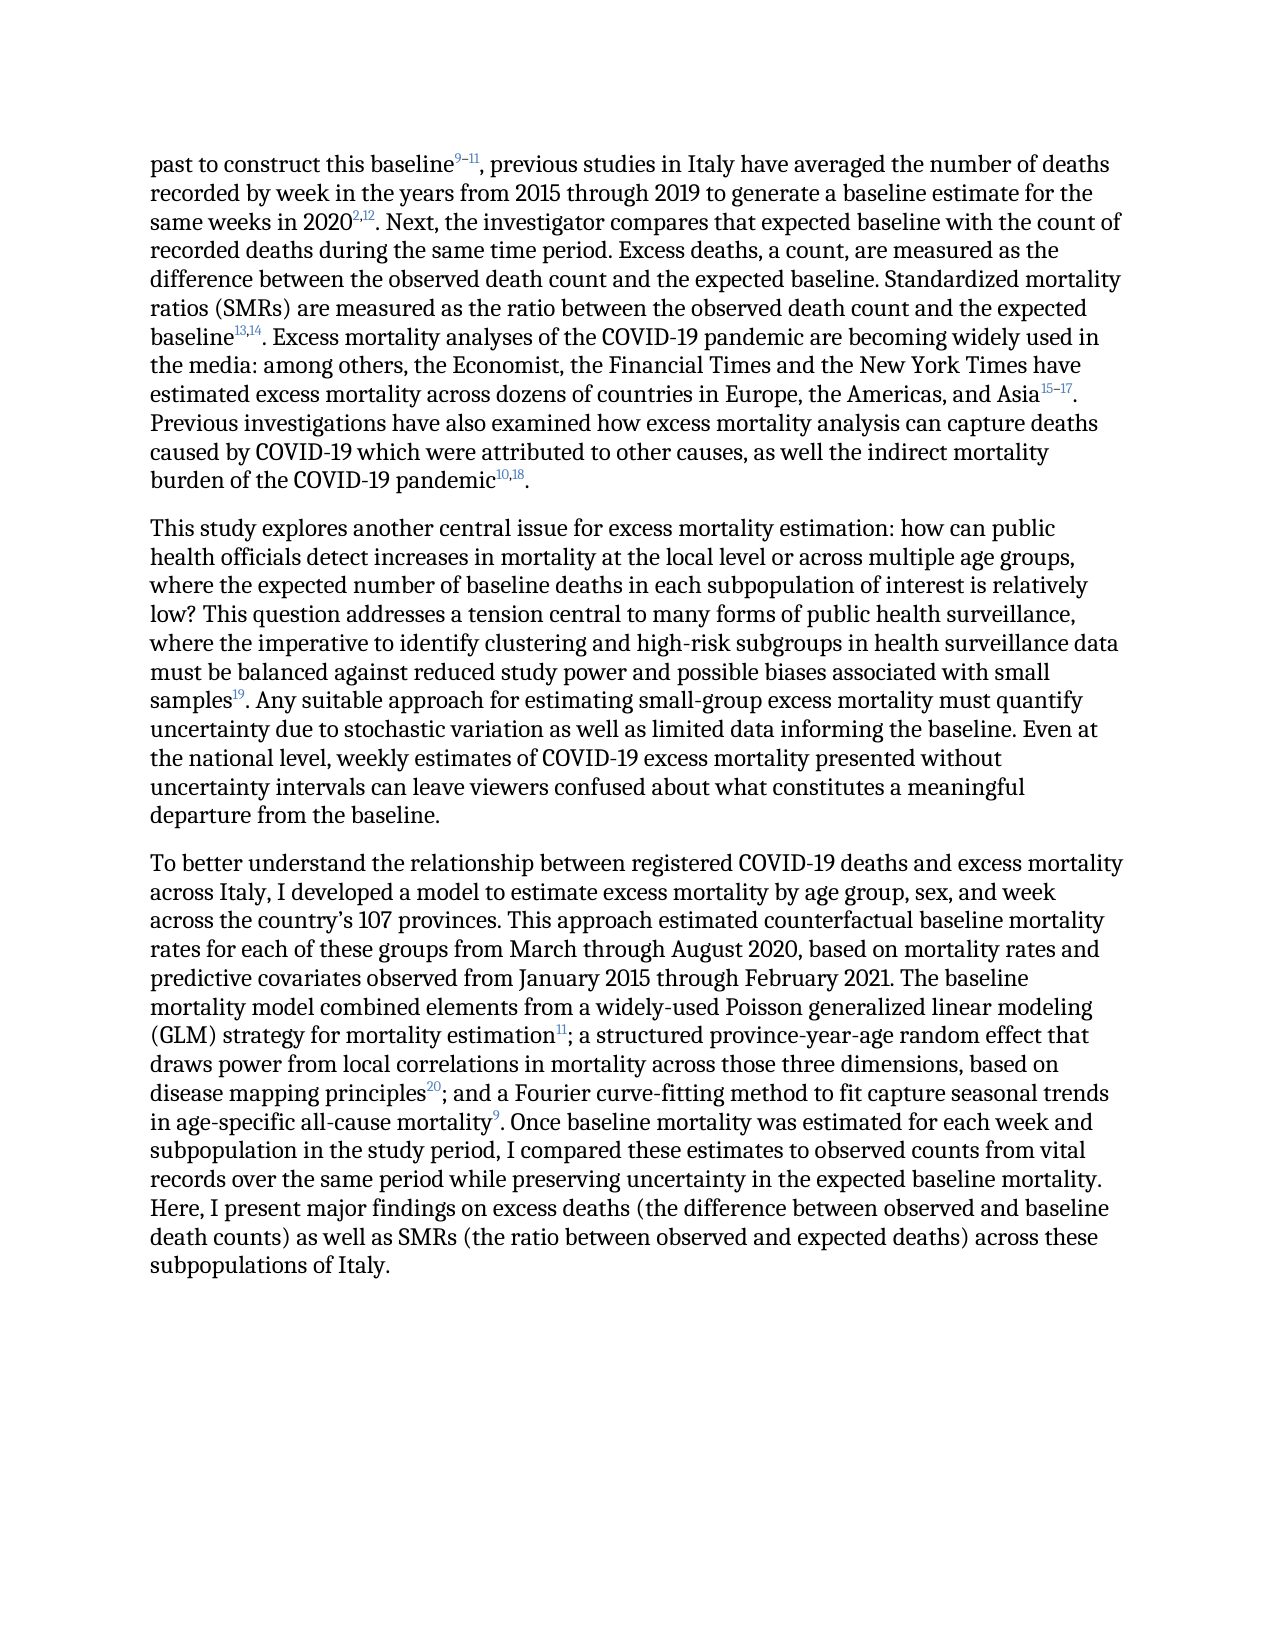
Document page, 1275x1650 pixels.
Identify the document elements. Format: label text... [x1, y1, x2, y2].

text To better understand the relationship between registered COVID-19 deaths and excess mortality across Italy, I developed a model to estimate excess mortality by age group, sex, and week across the country’s 107 provinces. This approach estimated counterfactual baseline mortality rates for each of these groups from March through August 2020, based on mortality rates and predictive covariates observed from January 2015 through February 2021. The baseline mortality model combined elements from a widely-used Poisson generalized linear modeling (GLM) strategy for mortality estimation11⁠; a structured province-year-age random effect that draws power from local correlations in mortality across those three dimensions, based on disease mapping principles20⁠; and a Fourier curve-fitting method to fit capture seasonal trends in age-specific all-cause mortality9⁠. Once baseline mortality was estimated for each week and subpopulation in the study period, I compared these estimates to observed counts from vital records over the same period while preserving uncertainty in the expected baseline mortality. Here, I present major findings on excess deaths (the difference between observed and baseline death counts) as well as SMRs (the ratio between observed and expected deaths) across these subpopulations of Italy. [150, 849, 1125, 1280]
text This study explores another central issue for excess mortality estimation: how can public health officials detect increases in mortality at the local level or across multiple age groups, where the expected number of baseline deaths in each subpopulation of interest is relatively low? This question addresses a tension central to many forms of public health surveillance, where the imperative to identify clustering and high-risk subgroups in health surveillance data must be balanced against reduced study power and possible biases associated with small samples19⁠. Any suitable approach for estimating small-group excess mortality must quantify uncertainty due to stochastic variation as well as limited data informing the baseline. Even at the national level, weekly estimates of COVID-19 excess mortality presented without uncertainty intervals can leave viewers confused about what constitutes a meaningful departure from the baseline. [150, 514, 1125, 830]
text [150, 150, 1125, 495]
